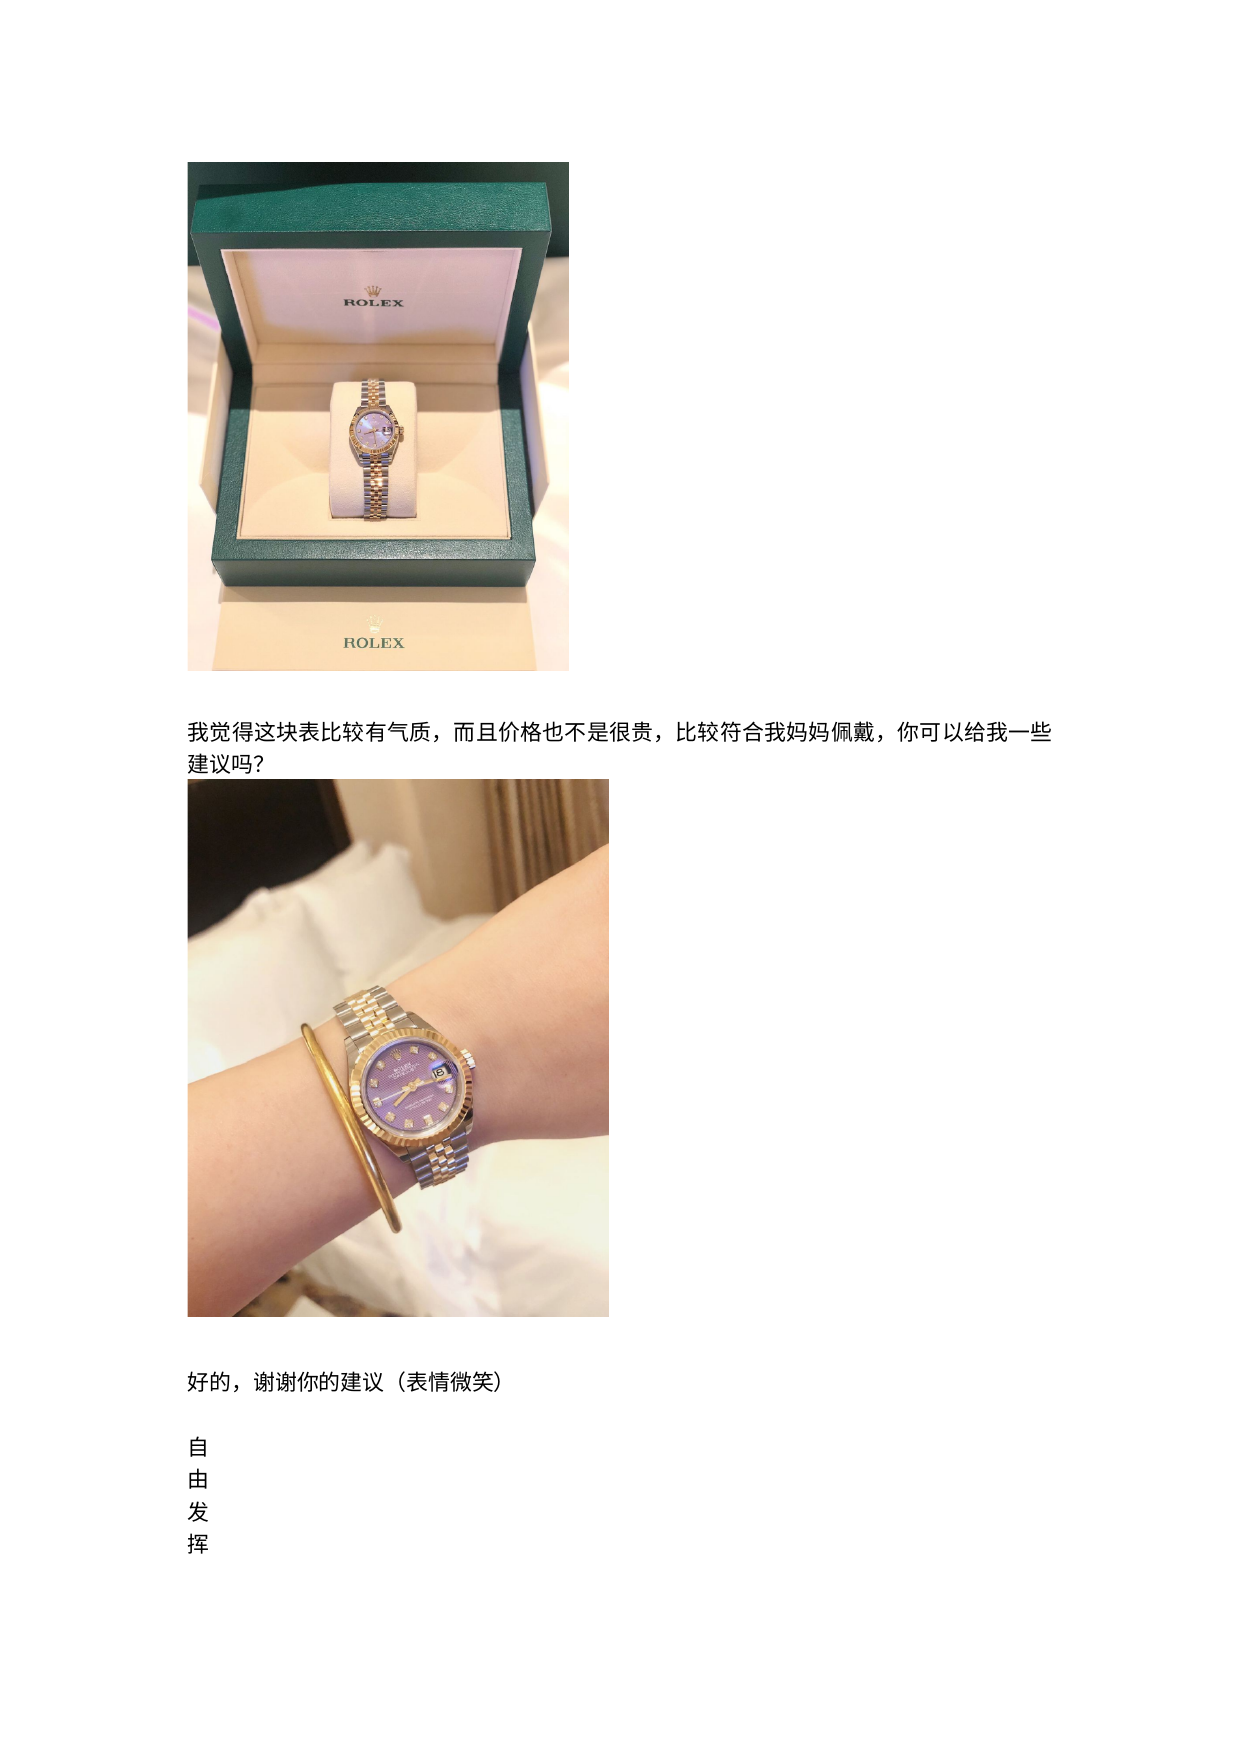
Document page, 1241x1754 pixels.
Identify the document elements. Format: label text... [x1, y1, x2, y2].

text 由 [187, 1462, 1053, 1494]
text 好的，谢谢你的建议（表情微笑） [187, 1364, 1053, 1397]
picture [187, 162, 569, 671]
text 我觉得这块表比较有气质，而且价格也不是很贵，比较符合我妈妈佩戴，你可以给我一些建议吗？ [187, 682, 1053, 779]
text 发 [187, 1494, 1053, 1527]
text 自 [187, 1429, 1053, 1462]
picture [187, 779, 609, 1317]
text 挥 [187, 1527, 1053, 1559]
